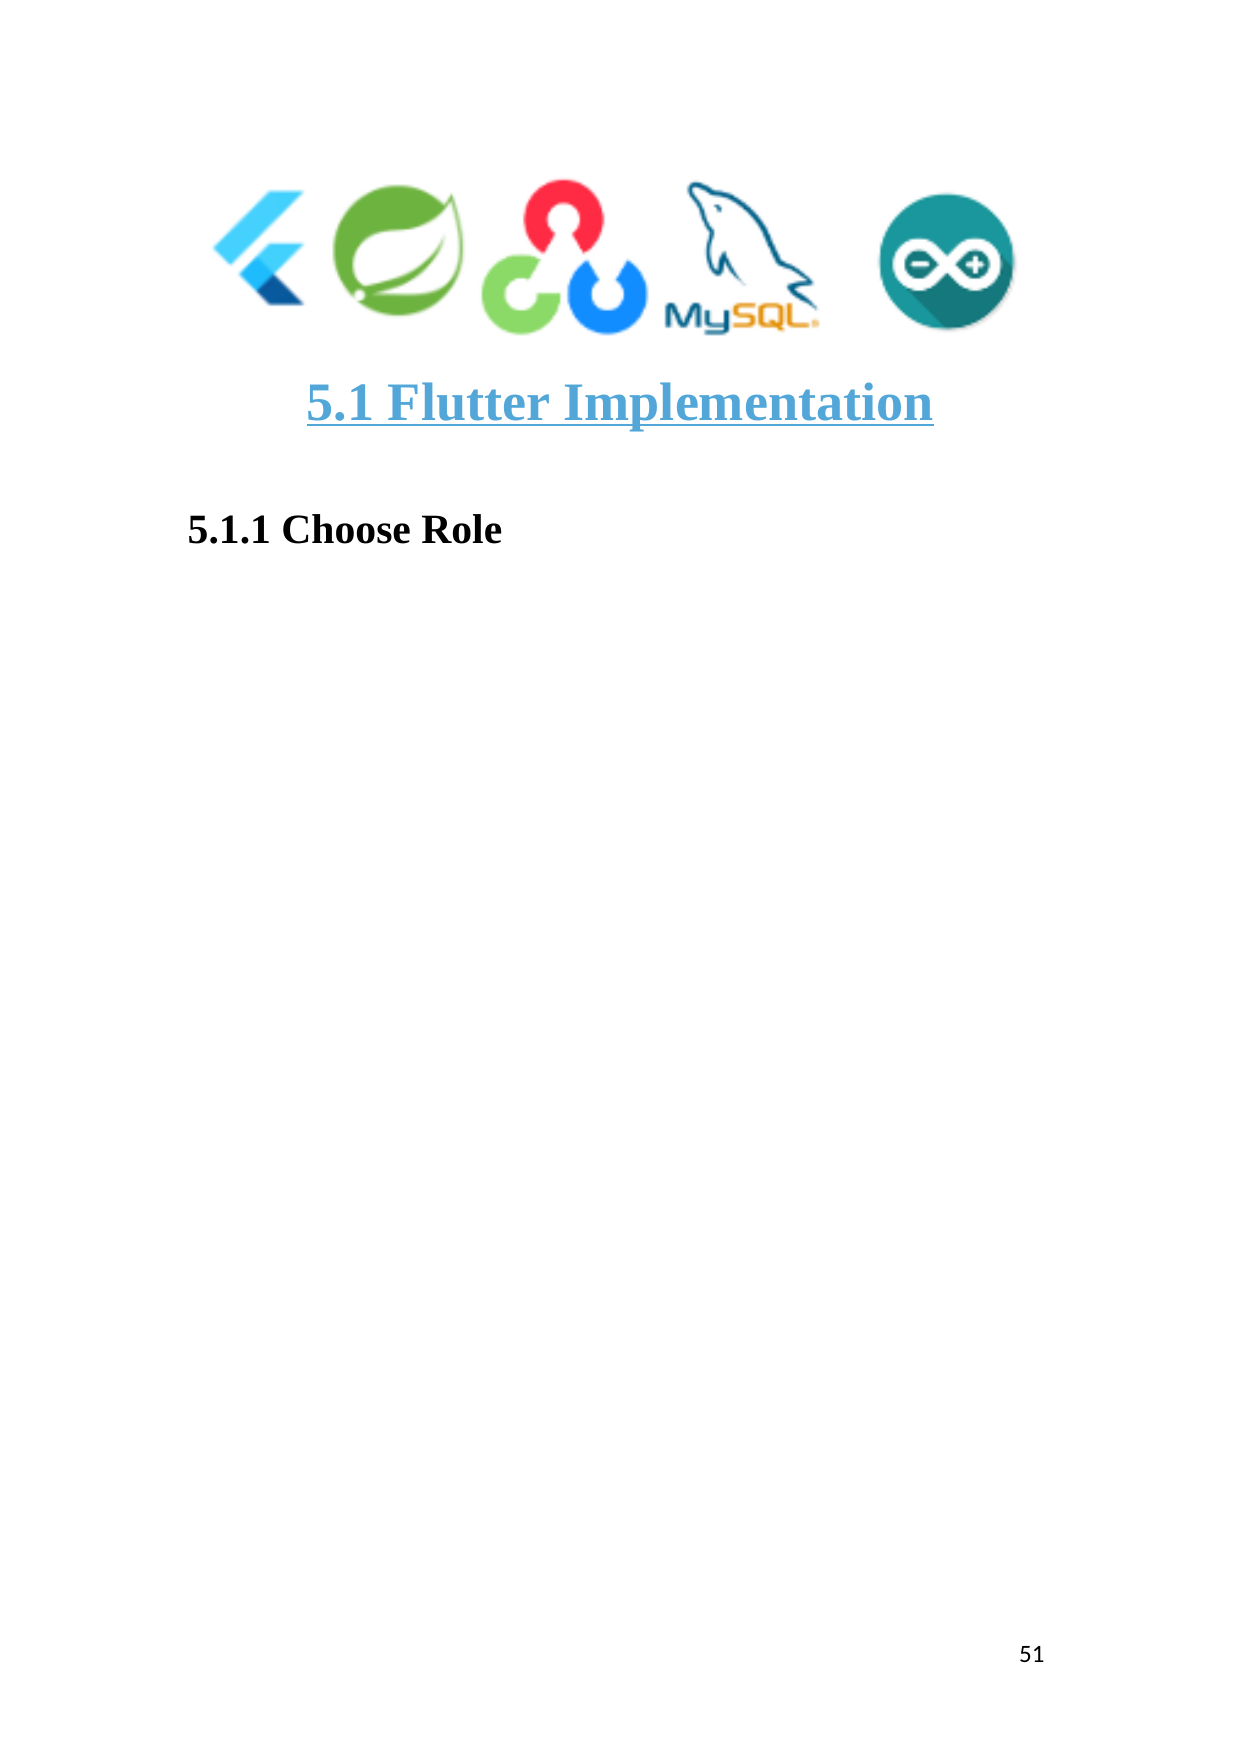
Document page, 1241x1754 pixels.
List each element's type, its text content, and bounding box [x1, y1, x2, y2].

picture [187, 150, 1057, 370]
text 5.1 Flutter Implementation [187, 370, 1053, 432]
text 5.1.1 Choose Role [187, 504, 1053, 552]
